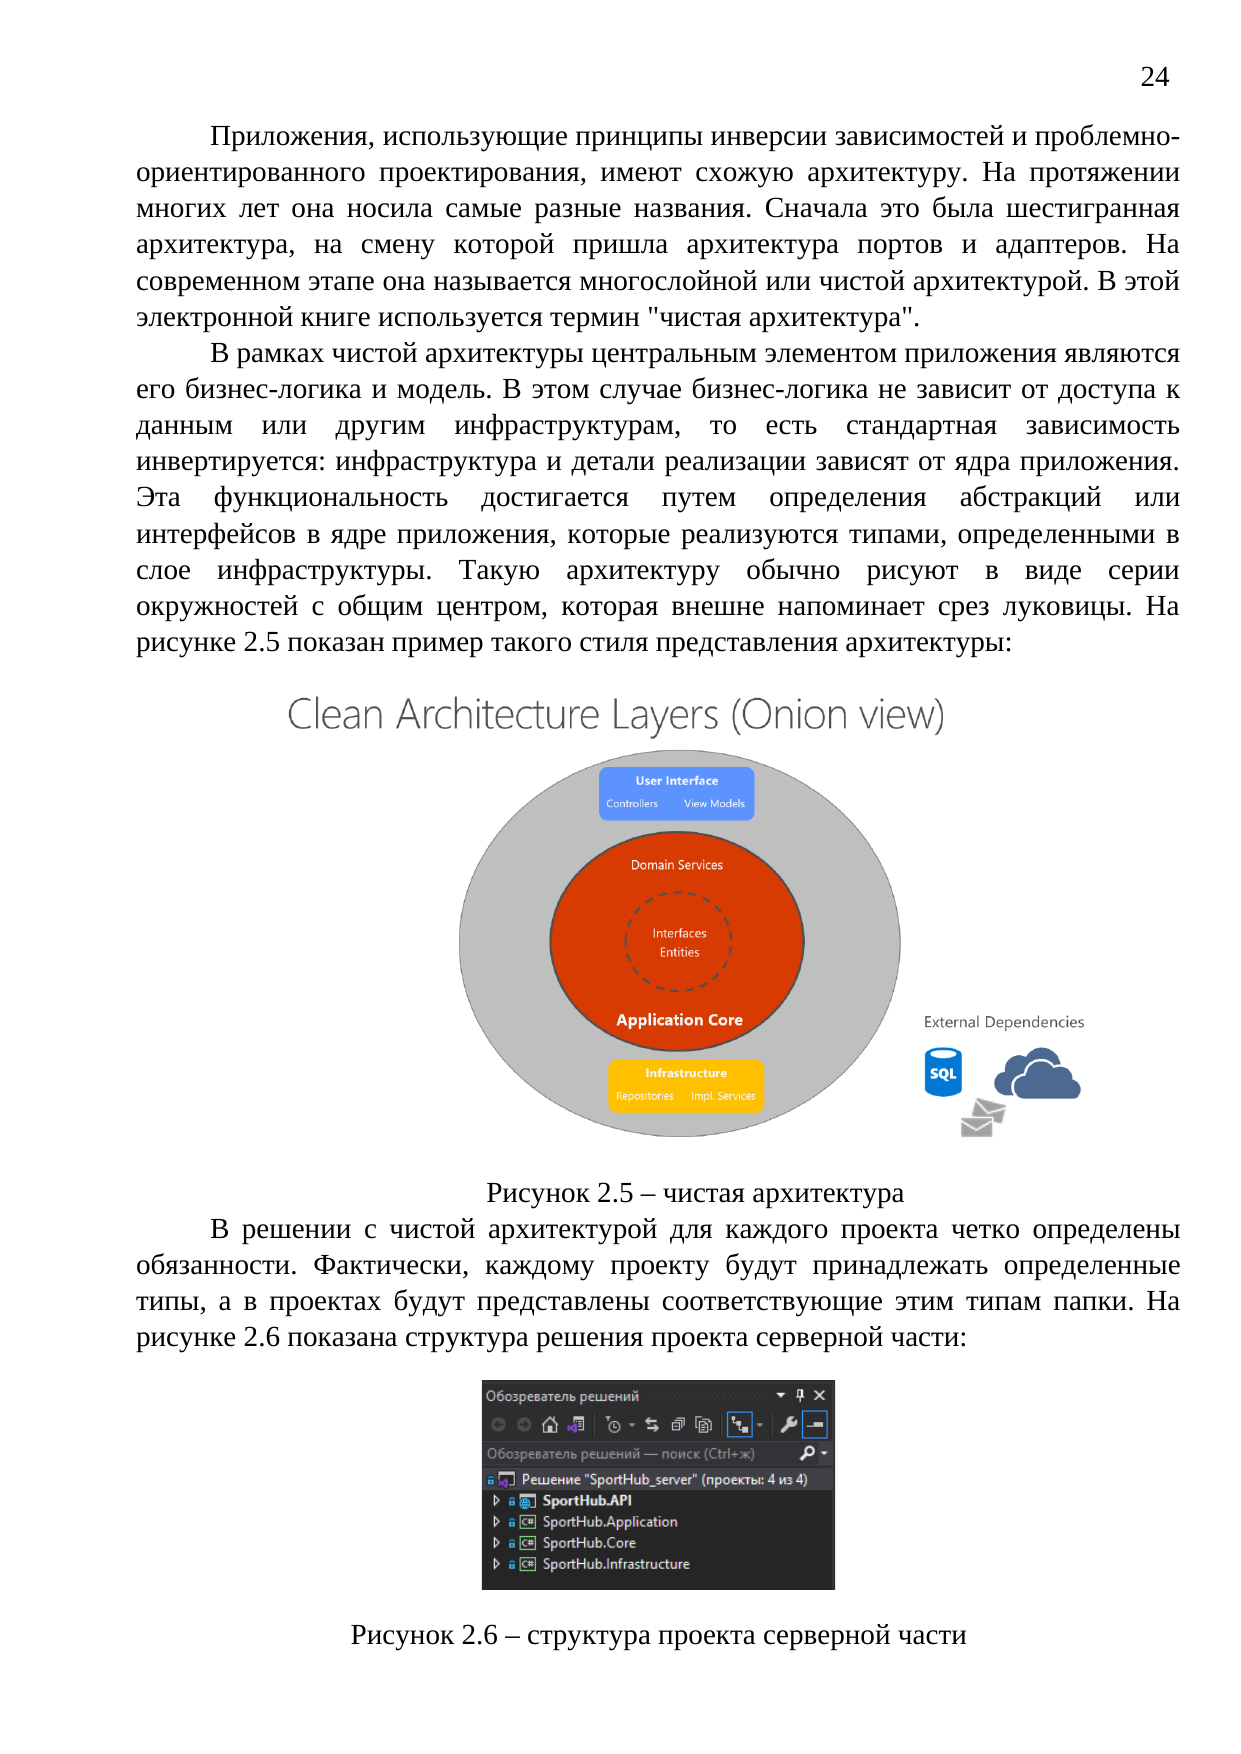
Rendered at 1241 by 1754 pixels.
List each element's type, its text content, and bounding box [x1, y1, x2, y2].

text В рамках чистой архитектуры центральным элементом приложения являются его бизнес-логика и модель. В этом случае бизнес-логика не зависит от доступа к данным или другим инфраструктурам, то есть стандартная зависимость инвертируется: инфраструктура и детали реализации зависят от ядра приложения. Эта функциональность достигается путем определения абстракций или интерфейсов в ядре приложения, которые реализуются типами, определенными в слое инфраструктуры. Такую архитектуру обычно рисуют в виде серии окружностей с общим центром, которая внешне напоминает срез луковицы. На рисунке 2.5 показан пример такого стиля представления архитектуры: [136, 335, 1181, 658]
text Рисунок 2.5 – чистая архитектура [136, 1175, 1181, 1208]
text Рисунок 2.6 – структура проекта серверной части [136, 1617, 1181, 1650]
text Приложения, использующие принципы инверсии зависимостей и проблемно-ориентированного проектирования, имеют схожую архитектуру. На протяжении многих лет она носила самые разные названия. Сначала это была шестигранная архитектура, на смену которой пришла архитектура портов и адаптеров. На современном этапе она называется многослойной или чистой архитектурой. В этой электронной книге используется термин "чистая архитектура". [136, 118, 1181, 332]
picture [276, 685, 1115, 1147]
picture [481, 1380, 836, 1590]
text В решении с чистой архитектурой для каждого проекта четко определены обязанности. Фактически, каждому проекту будут принадлежать определенные типы, а в проектах будут представлены соответствующие этим типам папки. На рисунке 2.6 показана структура решения проекта серверной части: [136, 1211, 1181, 1353]
